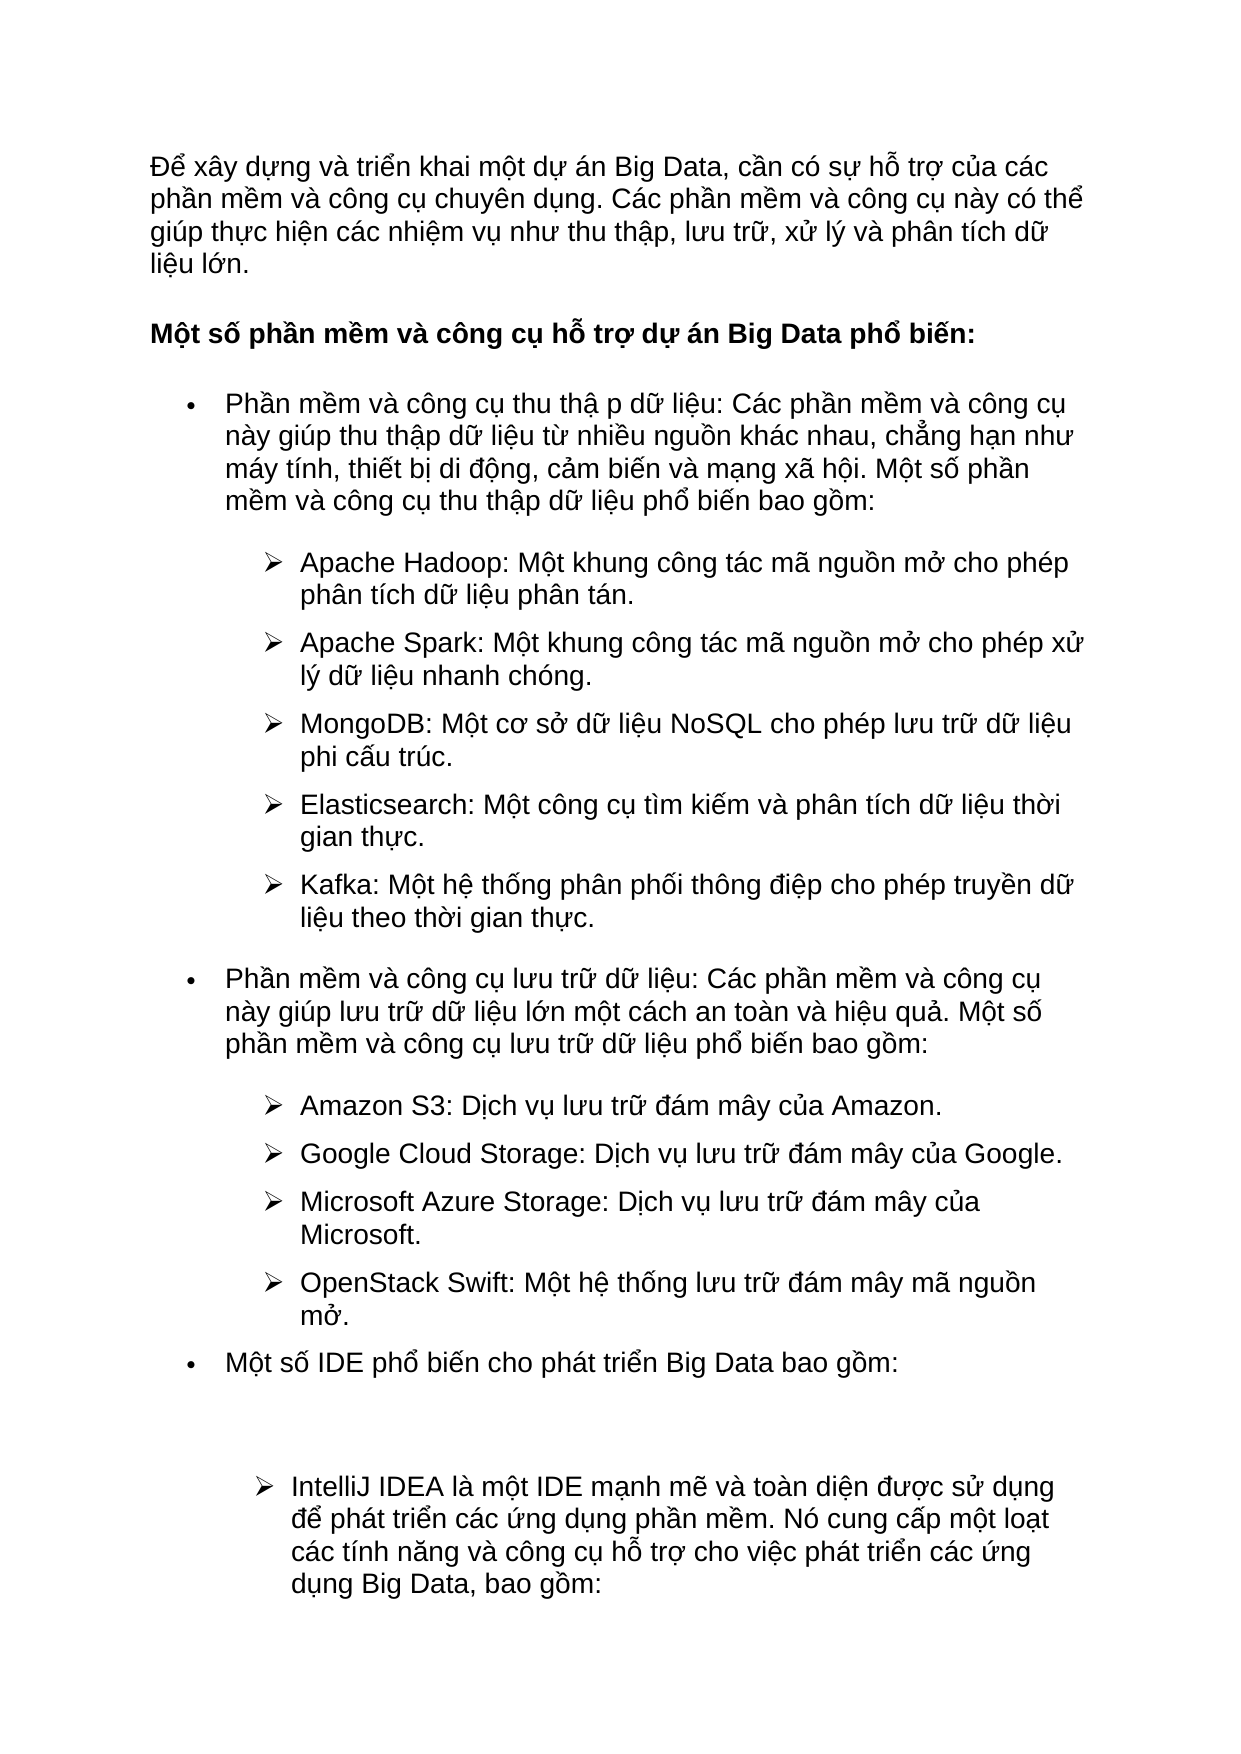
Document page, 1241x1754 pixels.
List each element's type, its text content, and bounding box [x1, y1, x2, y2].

list Google Cloud Storage: Dịch vụ lưu trữ đám mây của Google. [262, 1137, 1090, 1169]
list Phần mềm và công cụ lưu trữ dữ liệu: Các phần mềm và công cụ này giúp lưu trữ dữ liệu lớn một cách an toàn và hiệu quả. Một số phần mềm và công cụ lưu trữ dữ liệu phổ biến bao gồm: [187, 962, 1090, 1059]
text Để xây dựng và triển khai một dự án Big Data, cần có sự hỗ trợ của các phần mềm và công cụ chuyên dụng. Các phần mềm và công cụ này có thể giúp thực hiện các nhiệm vụ như thu thập, lưu trữ, xử lý và phân tích dữ liệu lớn. [150, 150, 1090, 279]
list MongoDB: Một cơ sở dữ liệu NoSQL cho phép lưu trữ dữ liệu phi cấu trúc. [262, 707, 1090, 772]
list Amazon S3: Dịch vụ lưu trữ đám mây của Amazon. [262, 1089, 1090, 1121]
text Một số phần mềm và công cụ hỗ trợ dự án Big Data phổ biến: [150, 317, 1090, 349]
list Kafka: Một hệ thống phân phối thông điệp cho phép truyền dữ liệu theo thời gian thực. [262, 868, 1090, 933]
list Phần mềm và công cụ thu thậ p dữ liệu: Các phần mềm và công cụ này giúp thu thập dữ liệu từ nhiều nguồn khác nhau, chẳng hạn như máy tính, thiết bị di động, cảm biến và mạng xã hội. Một số phần mềm và công cụ thu thập dữ liệu phổ biến bao gồm: [187, 387, 1090, 517]
list OpenStack Swift: Một hệ thống lưu trữ đám mây mã nguồn mở. [262, 1266, 1090, 1331]
list Apache Spark: Một khung công tác mã nguồn mở cho phép xử lý dữ liệu nhanh chóng. [262, 626, 1090, 691]
list Microsoft Azure Storage: Dịch vụ lưu trữ đám mây của Microsoft. [262, 1185, 1090, 1250]
list IntelliJ IDEA là một IDE mạnh mẽ và toàn diện được sử dụng để phát triển các ứng dụng phần mềm. Nó cung cấp một loạt các tính năng và công cụ hỗ trợ cho việc phát triển các ứng dụng Big Data, bao gồm: [253, 1469, 1090, 1599]
list Apache Hadoop: Một khung công tác mã nguồn mở cho phép phân tích dữ liệu phân tán. [262, 546, 1090, 611]
list Một số IDE phổ biến cho phát triển Big Data bao gồm: [187, 1346, 1090, 1379]
list Elasticsearch: Một công cụ tìm kiếm và phân tích dữ liệu thời gian thực. [262, 788, 1090, 853]
